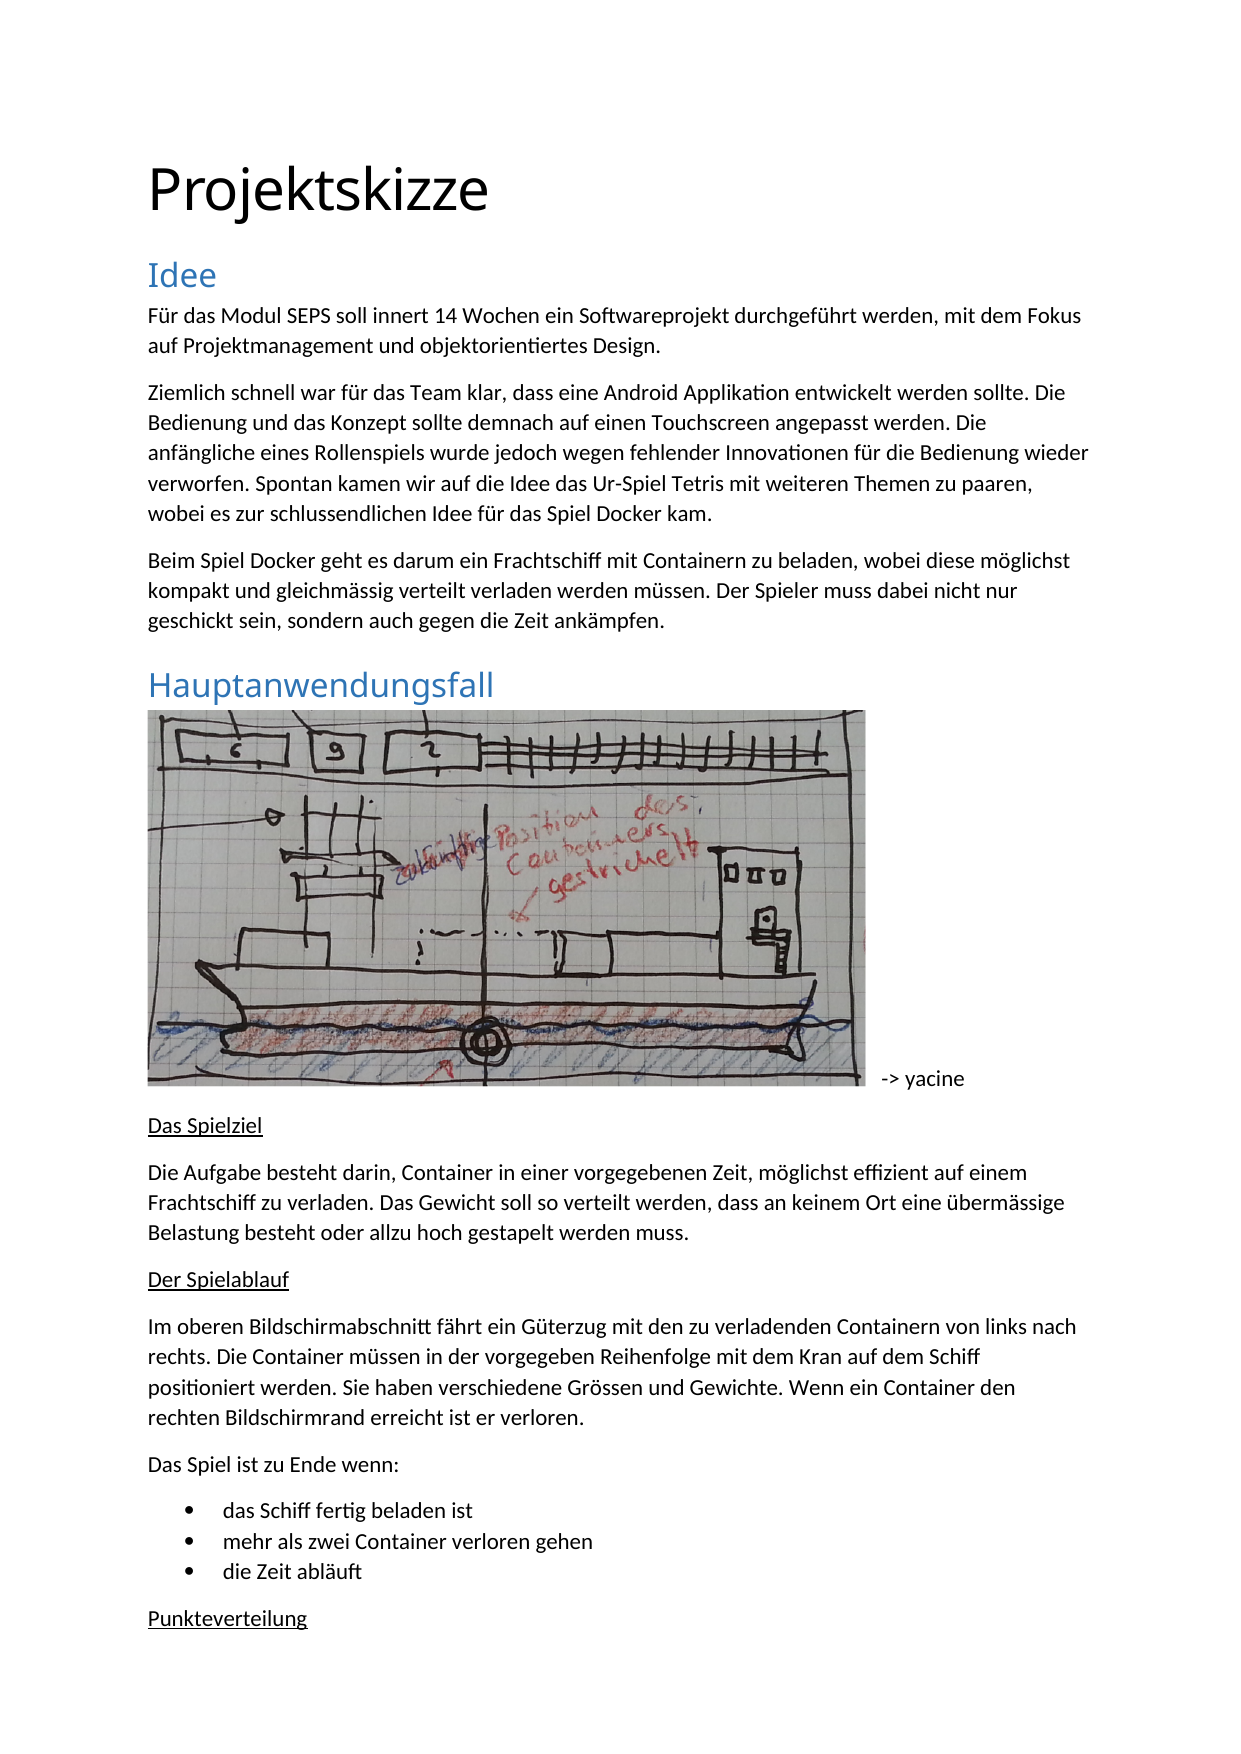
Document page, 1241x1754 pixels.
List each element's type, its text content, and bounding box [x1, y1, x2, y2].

subtitle Idee [148, 252, 1093, 297]
text Das Spielziel [148, 1111, 1093, 1139]
text Beim Spiel Docker geht es darum ein Frachtschiff mit Containern zu beladen, wobei diese möglichst kompakt und gleichmässig verteilt verladen werden müssen. Der Spieler muss dabei nicht nur geschickt sein, sondern auch gegen die Zeit ankämpfen. [148, 546, 1093, 634]
text Die Aufgabe besteht darin, Container in einer vorgegebenen Zeit, möglichst effizient auf einem Frachtschiff zu verladen. Das Gewicht soll so verteilt werden, dass an keinem Ort eine übermässige Belastung besteht oder allzu hoch gestapelt werden muss. [148, 1158, 1093, 1247]
subtitle Hauptanwendungsfall [148, 661, 1093, 707]
text Ziemlich schnell war für das Team klar, dass eine Android Applikation entwickelt werden sollte. Die Bedienung und das Konzept sollte demnach auf einen Touchscreen angepasst werden. Die anfängliche eines Rollenspiels wurde jedoch wegen fehlender Innovationen für die Bedienung wieder verworfen. Spontan kamen wir auf die Idee das Ur-Spiel Tetris mit weiteren Themen zu paaren, wobei es zur schlussendlichen Idee für das Spiel Docker kam. [148, 378, 1093, 527]
list mehr als zwei Container verloren gehen [185, 1527, 1093, 1555]
list das Schiff fertig beladen ist [185, 1497, 1093, 1525]
text Punkteverteilung [148, 1604, 1093, 1632]
list die Zeit abläuft [185, 1557, 1093, 1585]
text -> yacine [148, 710, 1093, 1092]
text Das Spiel ist zu Ende wenn: [148, 1450, 1093, 1478]
text Im oberen Bildschirmabschnitt fährt ein Güterzug mit den zu verladenden Containern von links nach rechts. Die Container müssen in der vorgegeben Reihenfolge mit dem Kran auf dem Schiff positioniert werden. Sie haben verschiedene Grössen und Gewichte. Wenn ein Container den rechten Bildschirmrand erreicht ist er verloren. [148, 1312, 1093, 1431]
text Der Spielablauf [148, 1265, 1093, 1293]
text Für das Modul SEPS soll innert 14 Wochen ein Softwareprojekt durchgeführt werden, mit dem Fokus auf Projektmanagement und objektorientiertes Design. [148, 301, 1093, 359]
title Projektskizze [148, 148, 1093, 227]
